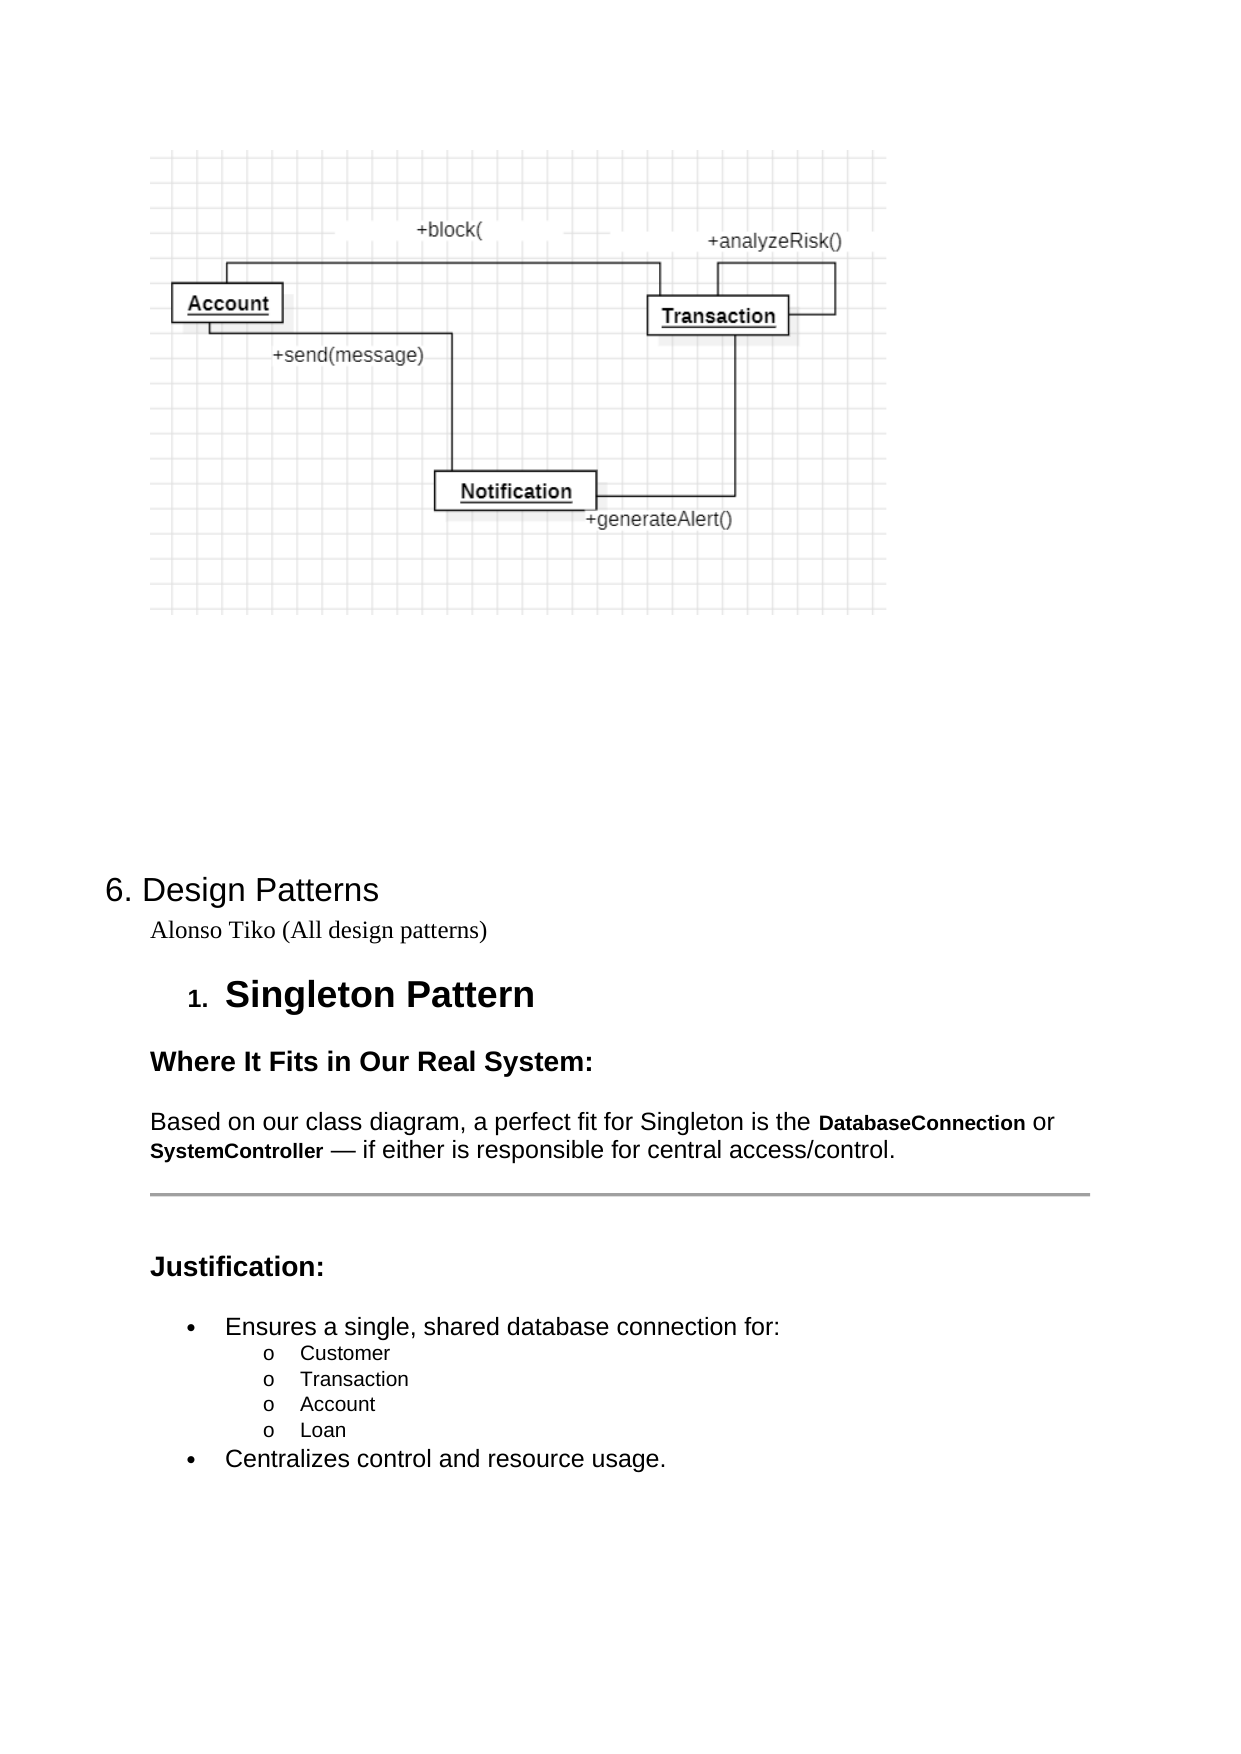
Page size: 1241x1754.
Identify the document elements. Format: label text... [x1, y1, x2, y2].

text 6. Design Patterns [105, 870, 1090, 908]
list Loan [262, 1418, 1090, 1444]
text Where It Fits in Our Real System: [150, 1045, 1090, 1077]
subtitle Singleton Pattern [187, 973, 1090, 1016]
list Centralizes control and resource usage. [187, 1444, 1090, 1473]
list Transaction [262, 1366, 1090, 1392]
text Alonso Tiko (All design patterns) [150, 915, 1090, 943]
list Customer [262, 1341, 1090, 1366]
text Based on our class diagram, a perfect fit for Singleton is the DatabaseConnection or SystemController — if either is responsible for central access/control. [150, 1106, 1090, 1164]
list Account [262, 1392, 1090, 1418]
picture [150, 150, 887, 615]
list Ensures a single, shared database connection for: [187, 1312, 1090, 1341]
text Justification: [150, 1250, 1090, 1283]
